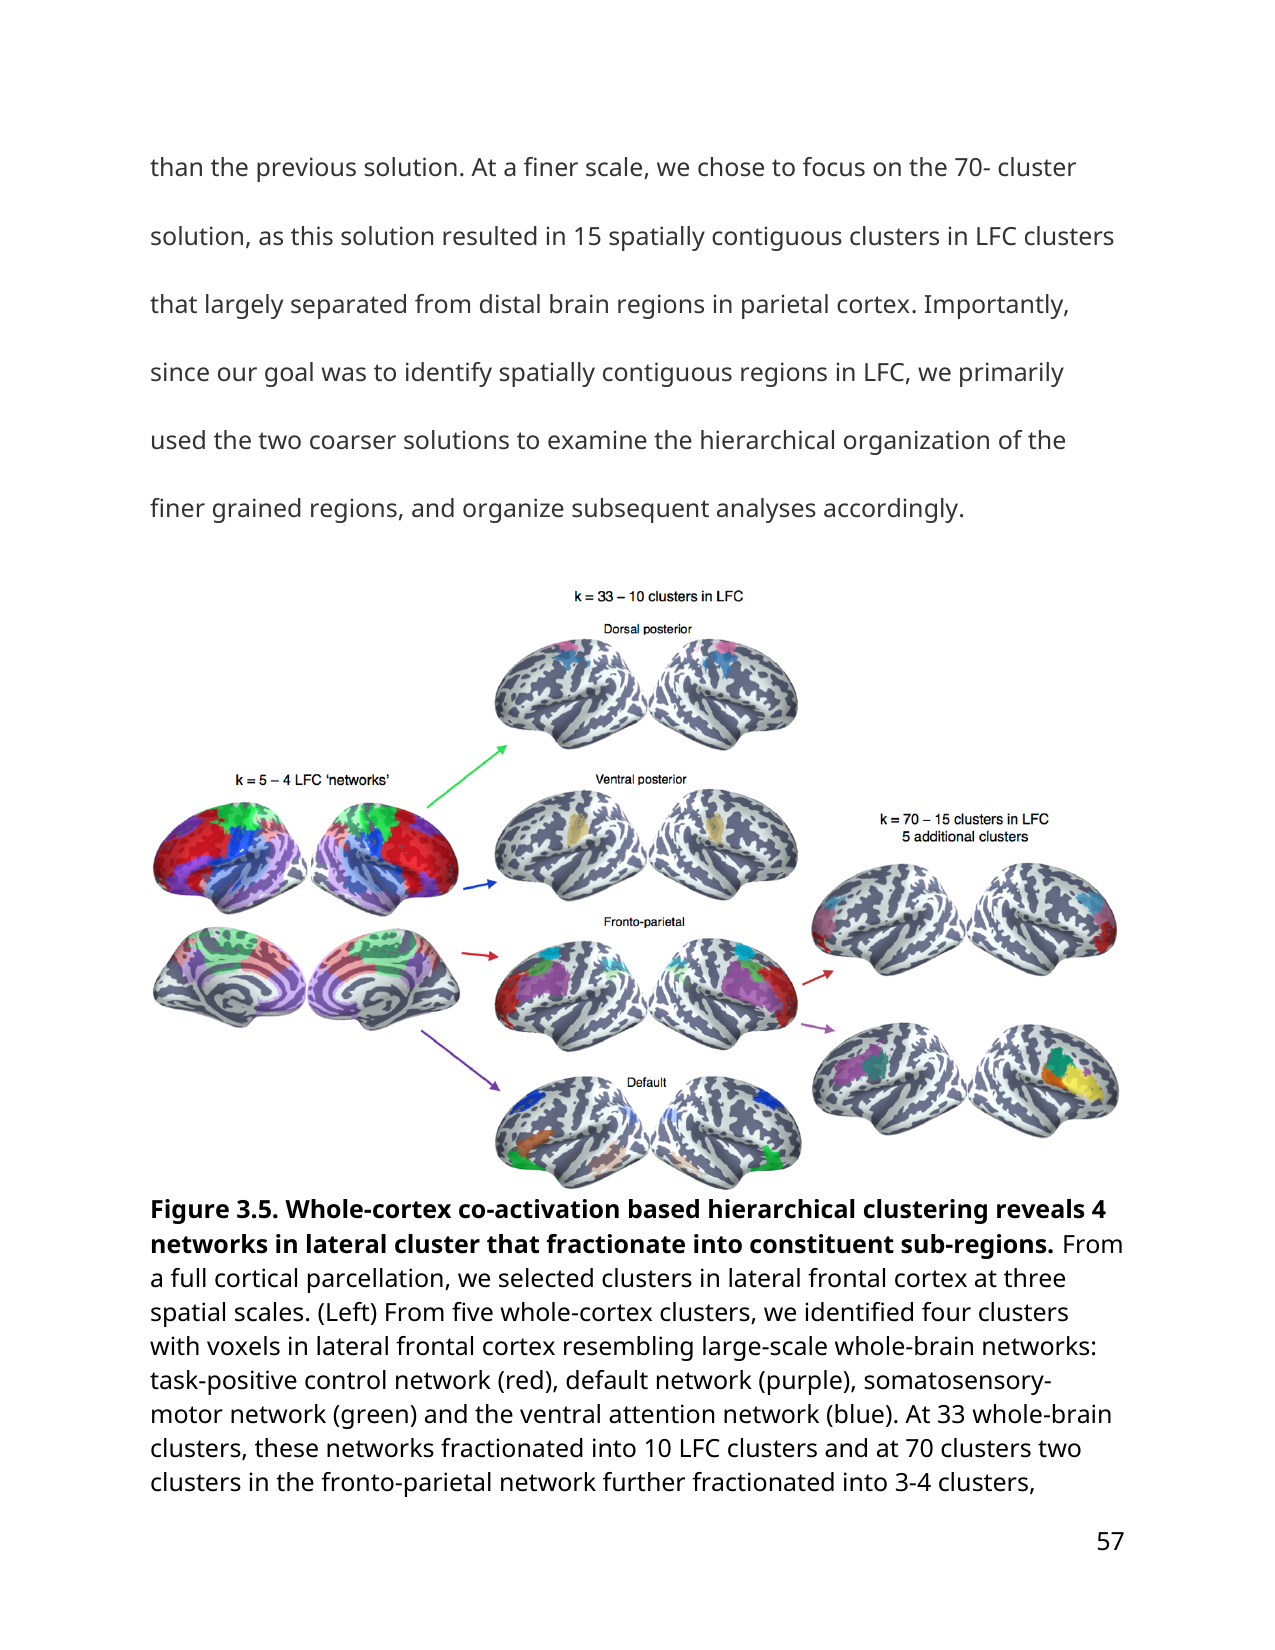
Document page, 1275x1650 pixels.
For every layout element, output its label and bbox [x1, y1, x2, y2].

picture [150, 583, 1125, 1193]
text [150, 1193, 1125, 1499]
text [150, 150, 1125, 525]
